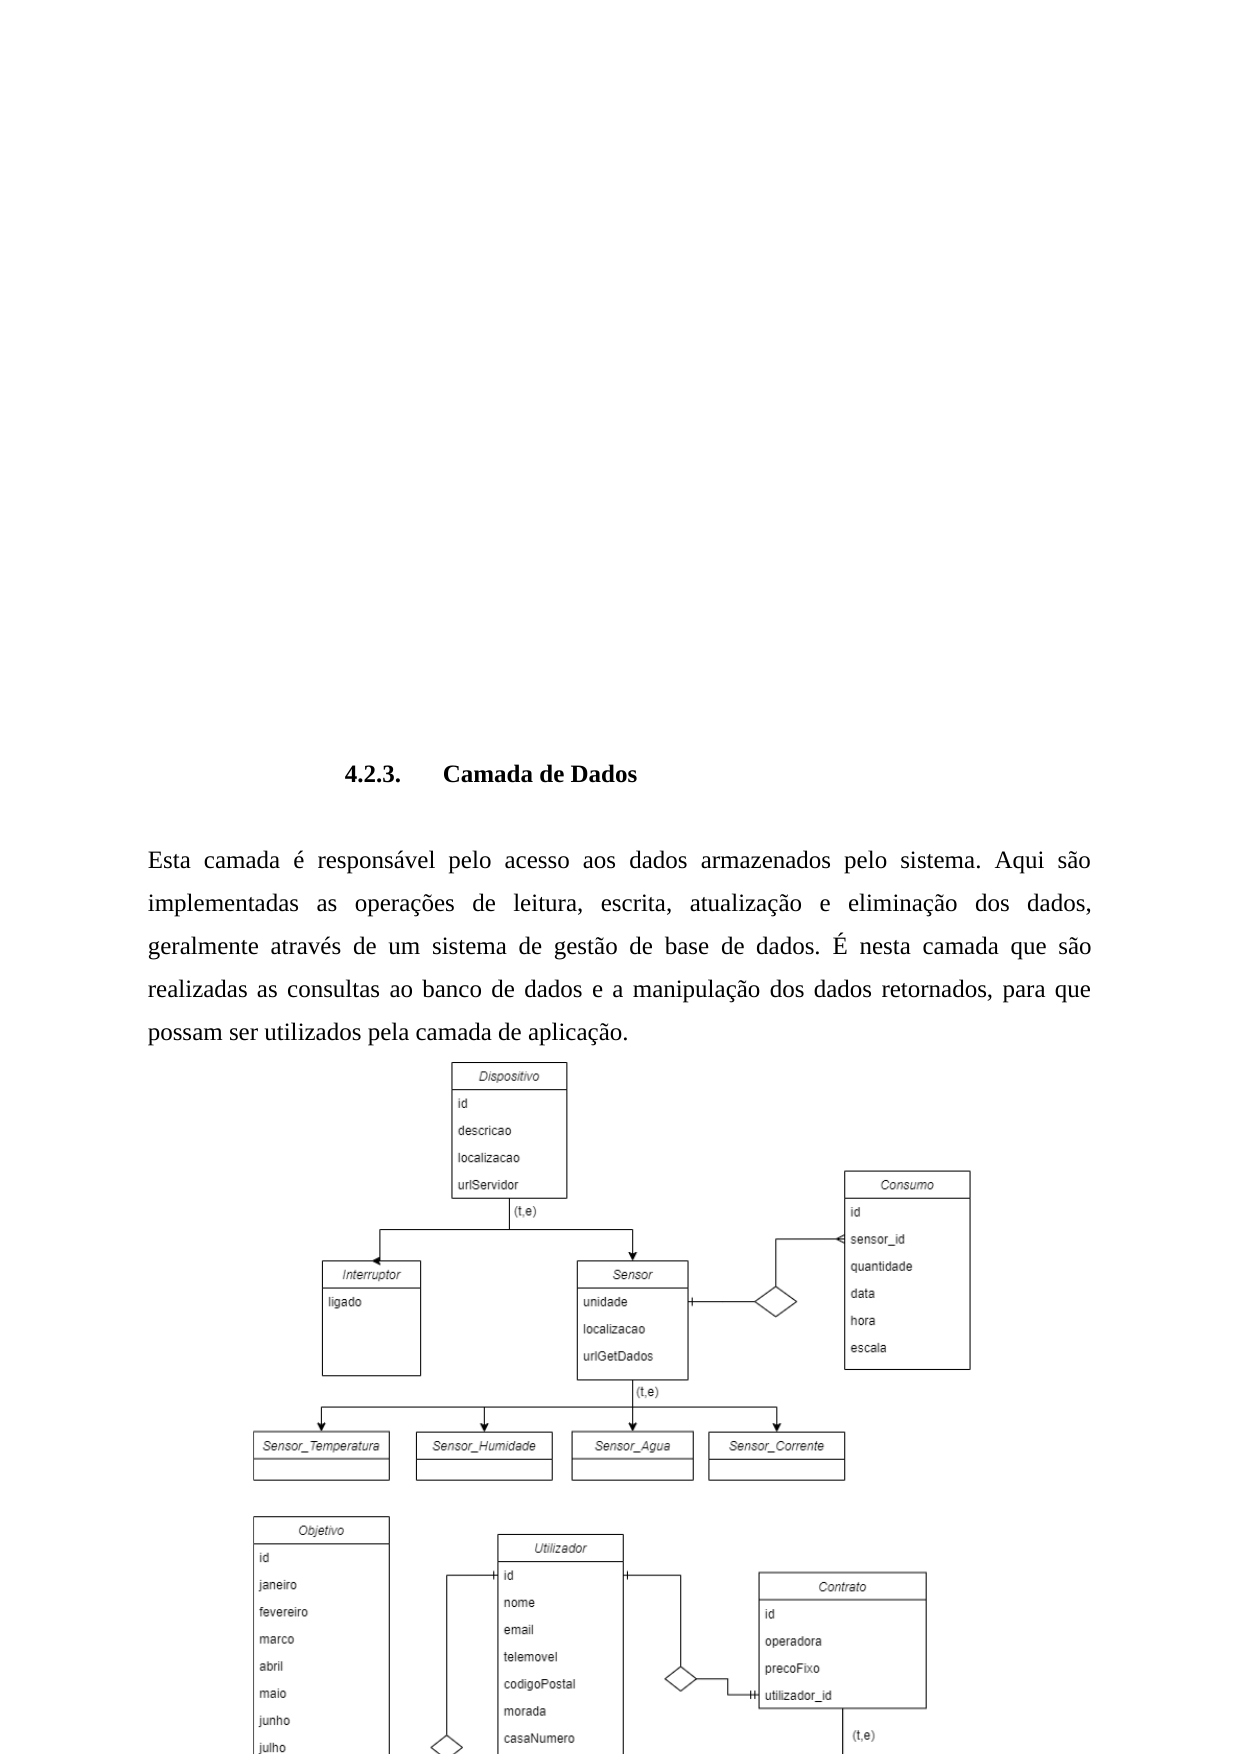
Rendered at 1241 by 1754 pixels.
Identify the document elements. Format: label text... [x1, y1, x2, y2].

picture [253, 1062, 980, 1754]
text Esta camada é responsável pelo acesso aos dados armazenados pelo sistema. Aqui são implementadas as operações de leitura, escrita, atualização e eliminação dos dados, geralmente através de um sistema de gestão de base de dados. É nesta camada que são realizadas as consultas ao banco de dados e a manipulação dos dados retornados, para que possam ser utilizados pela camada de aplicação. [148, 845, 1092, 1046]
text Camada de Dados [344, 759, 1092, 787]
